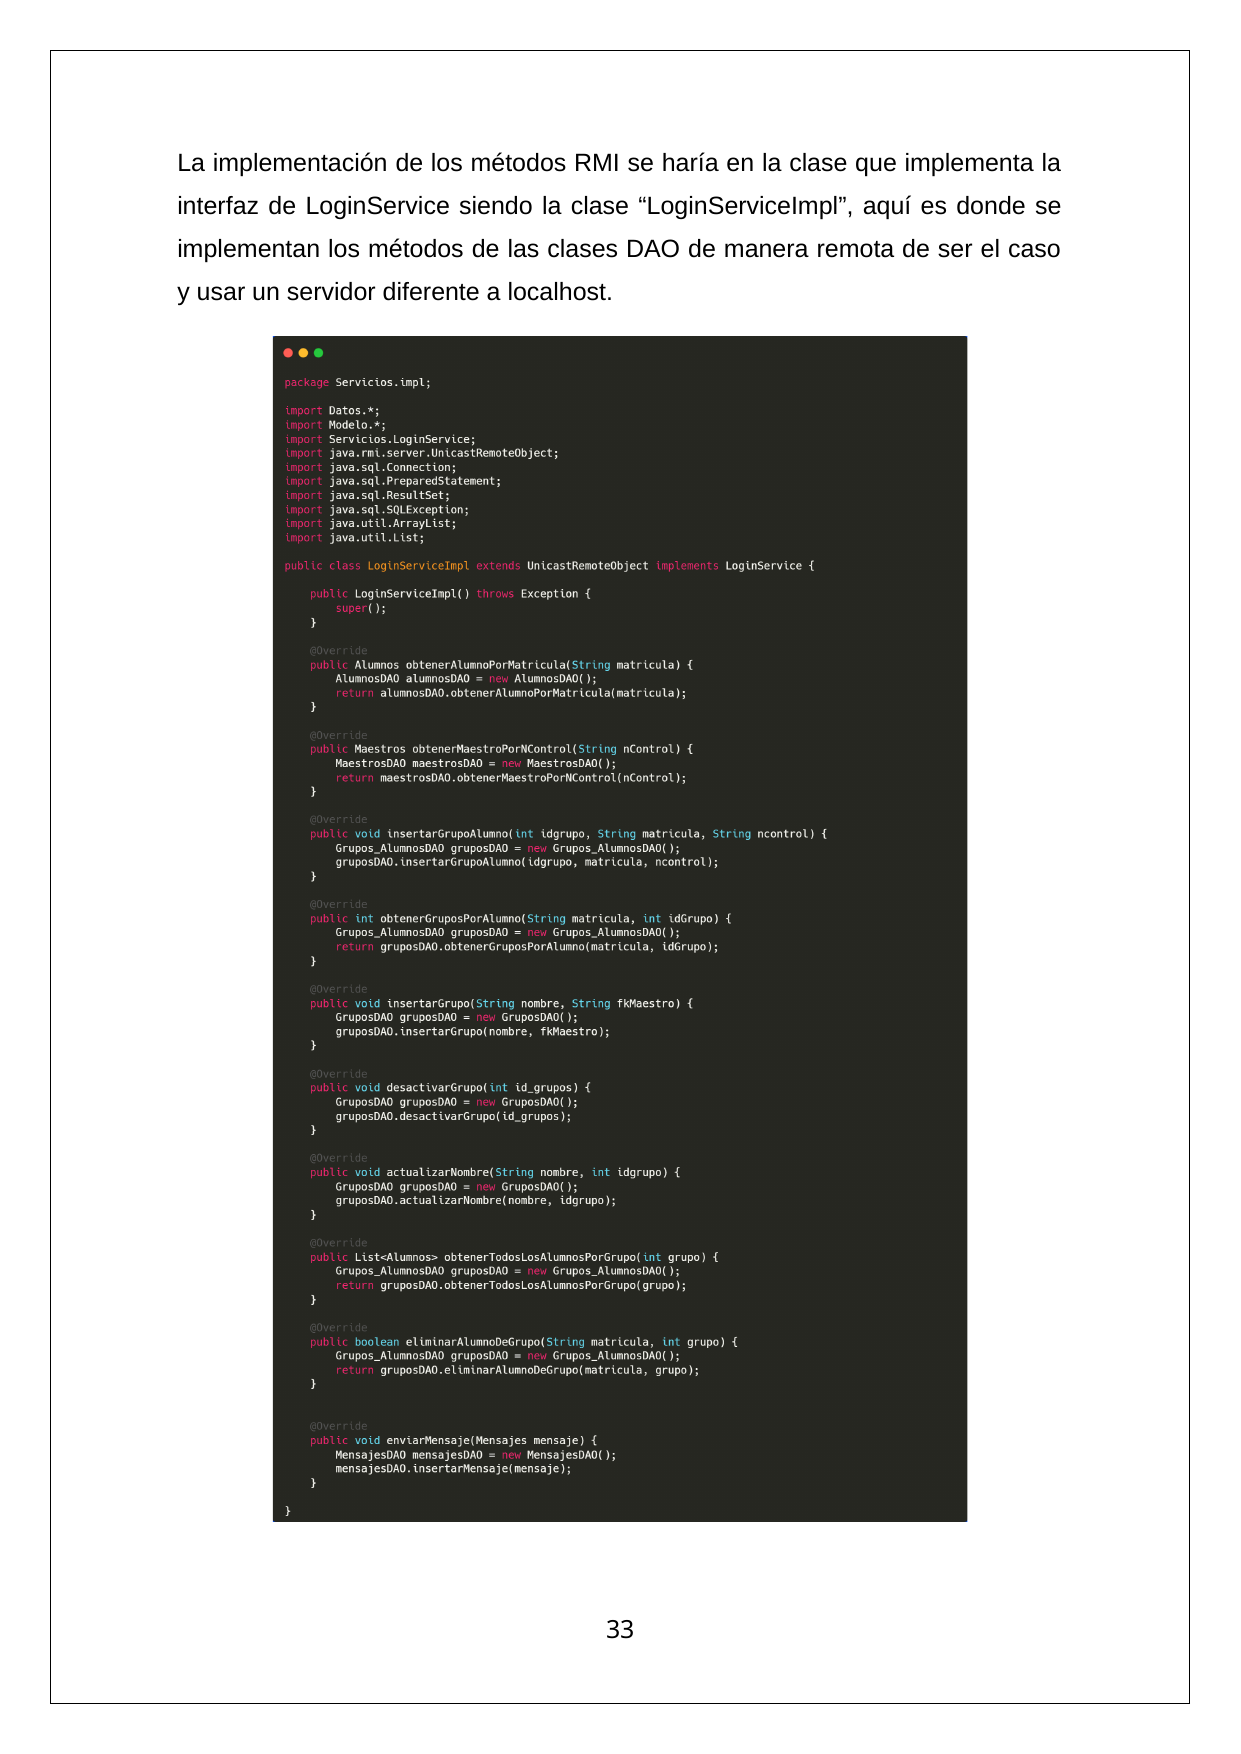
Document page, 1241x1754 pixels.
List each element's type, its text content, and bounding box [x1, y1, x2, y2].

picture [272, 336, 968, 1522]
text La implementación de los métodos RMI se haría en la clase que implementa la interfaz de LoginService siendo la clase “LoginServiceImpl”, aquí es donde se implementan los métodos de las clases DAO de manera remota de ser el caso y usar un servidor diferente a localhost. [177, 147, 1063, 306]
